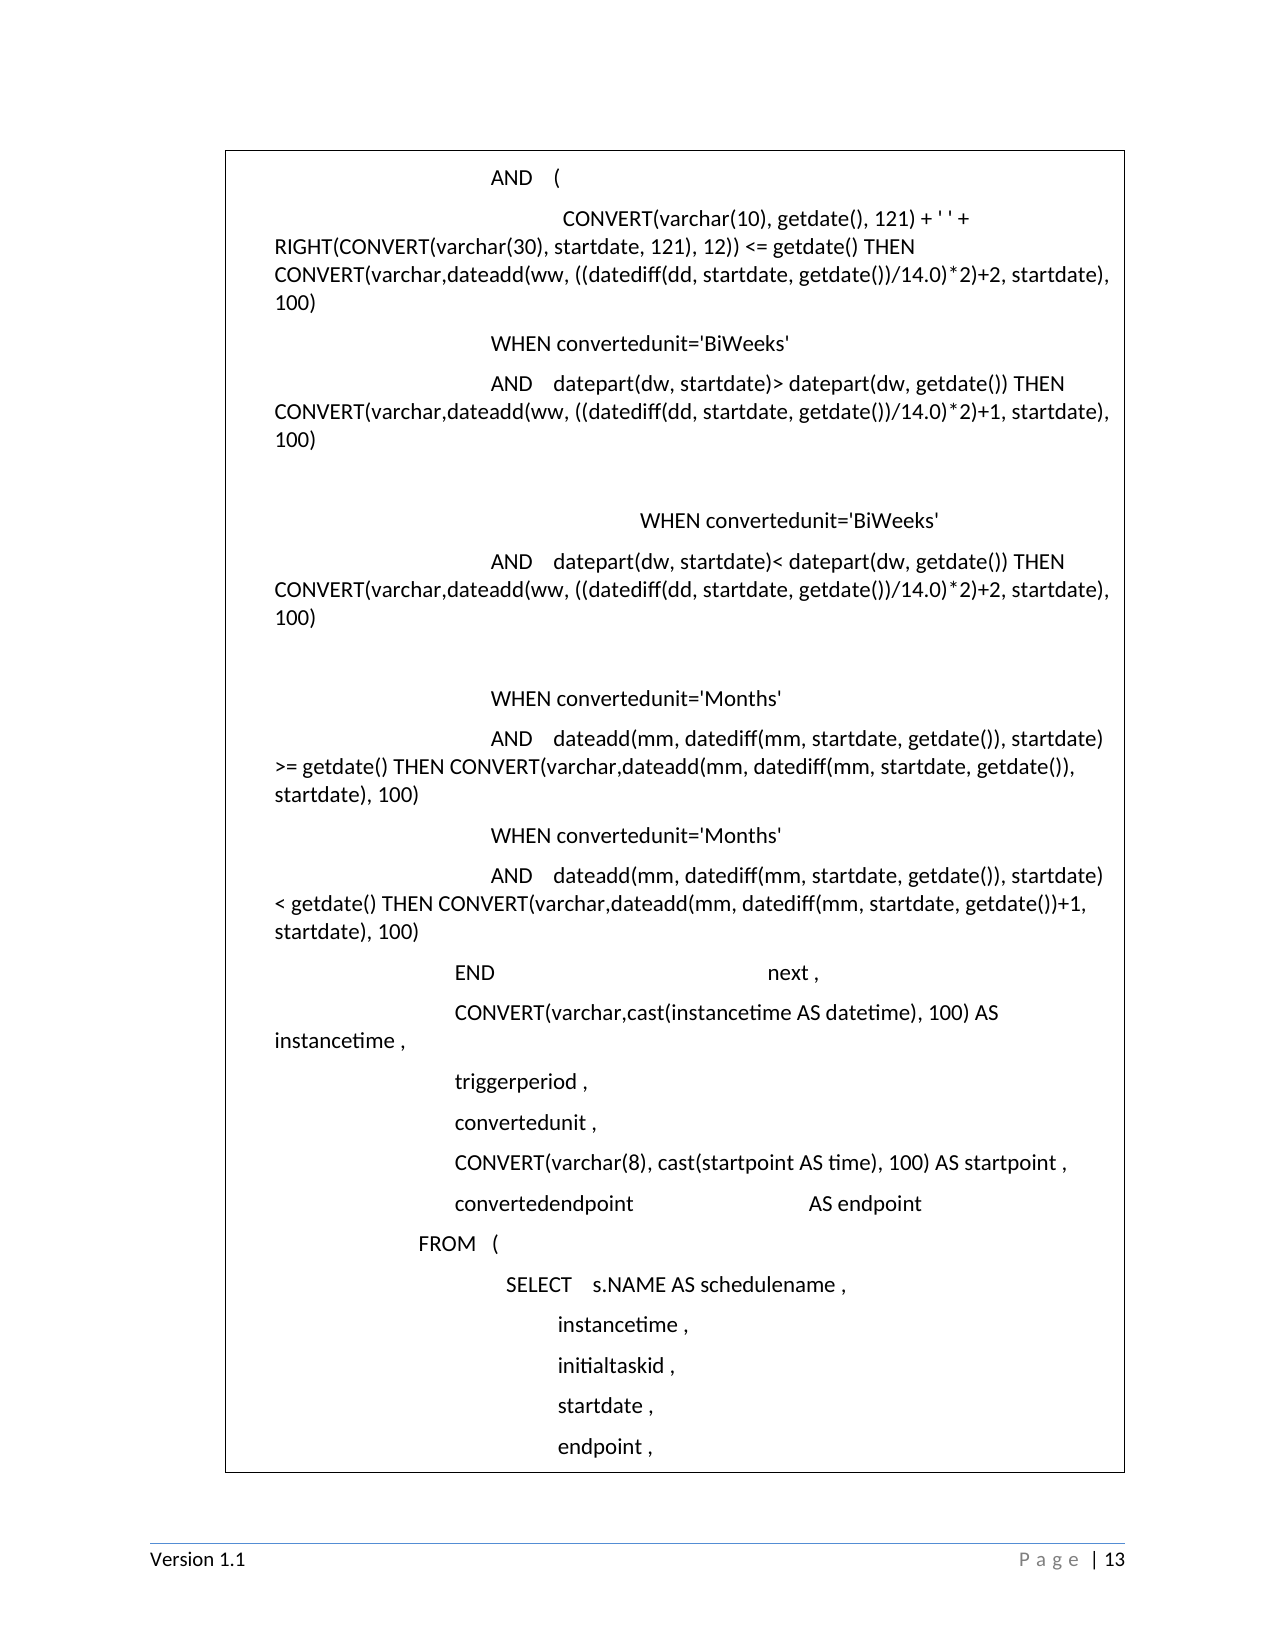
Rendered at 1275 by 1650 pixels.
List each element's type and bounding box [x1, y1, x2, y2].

table_header [226, 151, 1124, 1472]
